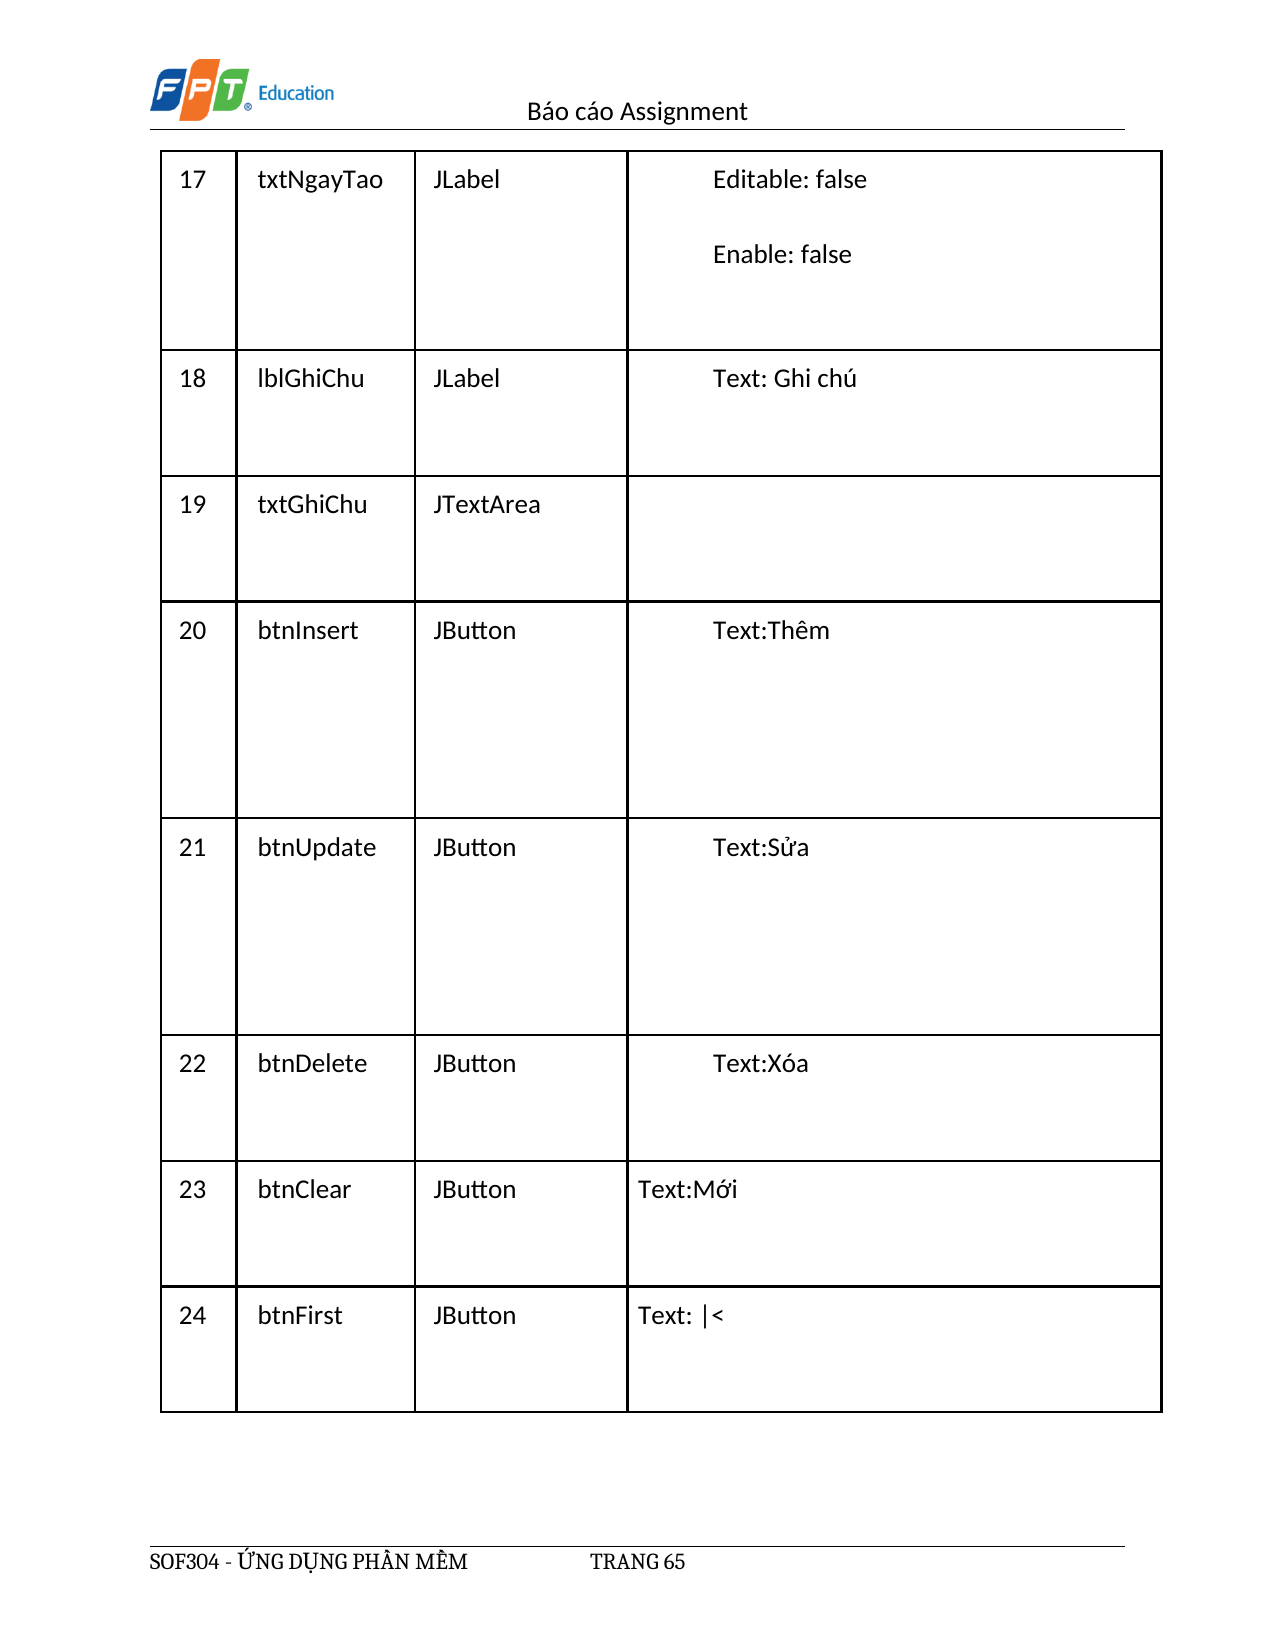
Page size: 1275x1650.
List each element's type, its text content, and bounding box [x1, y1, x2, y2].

table_cell 17 [162, 152, 235, 349]
table_cell [629, 477, 1160, 600]
table_cell JButton [416, 603, 626, 817]
table_cell JButton [416, 1162, 626, 1285]
table_cell btnUpdate [238, 819, 414, 1034]
table_cell Text:Thêm [629, 603, 1160, 817]
table_cell btnClear [238, 1162, 414, 1285]
table_cell JLabel [416, 152, 626, 349]
table_cell Text: Ghi chú [629, 351, 1160, 474]
table_cell Text:Sửa [629, 819, 1160, 1034]
picture [150, 59, 336, 121]
table_cell 20 [162, 603, 235, 817]
table_cell JButton [416, 1288, 626, 1411]
table_cell txtNgayTao [238, 152, 414, 349]
table_cell Text:Mới [629, 1162, 1160, 1285]
table_cell btnFirst [238, 1288, 414, 1411]
table_cell btnDelete [238, 1036, 414, 1160]
table_cell JTextArea [416, 477, 626, 600]
table_cell 21 [162, 819, 235, 1034]
table_cell JButton [416, 1036, 626, 1160]
table_cell lblGhiChu [238, 351, 414, 474]
table_cell 24 [162, 1288, 235, 1411]
table_cell txtGhiChu [238, 477, 414, 600]
table_cell 19 [162, 477, 235, 600]
table_cell btnInsert [238, 603, 414, 817]
table_cell JButton [416, 819, 626, 1034]
table_cell Editable: false Enable: false [629, 152, 1160, 349]
table_cell 23 [162, 1162, 235, 1285]
table_cell 18 [162, 351, 235, 474]
table_cell Text: |< [629, 1288, 1160, 1411]
table_cell 22 [162, 1036, 235, 1160]
table_cell Text:Xóa [629, 1036, 1160, 1160]
table_cell JLabel [416, 351, 626, 474]
